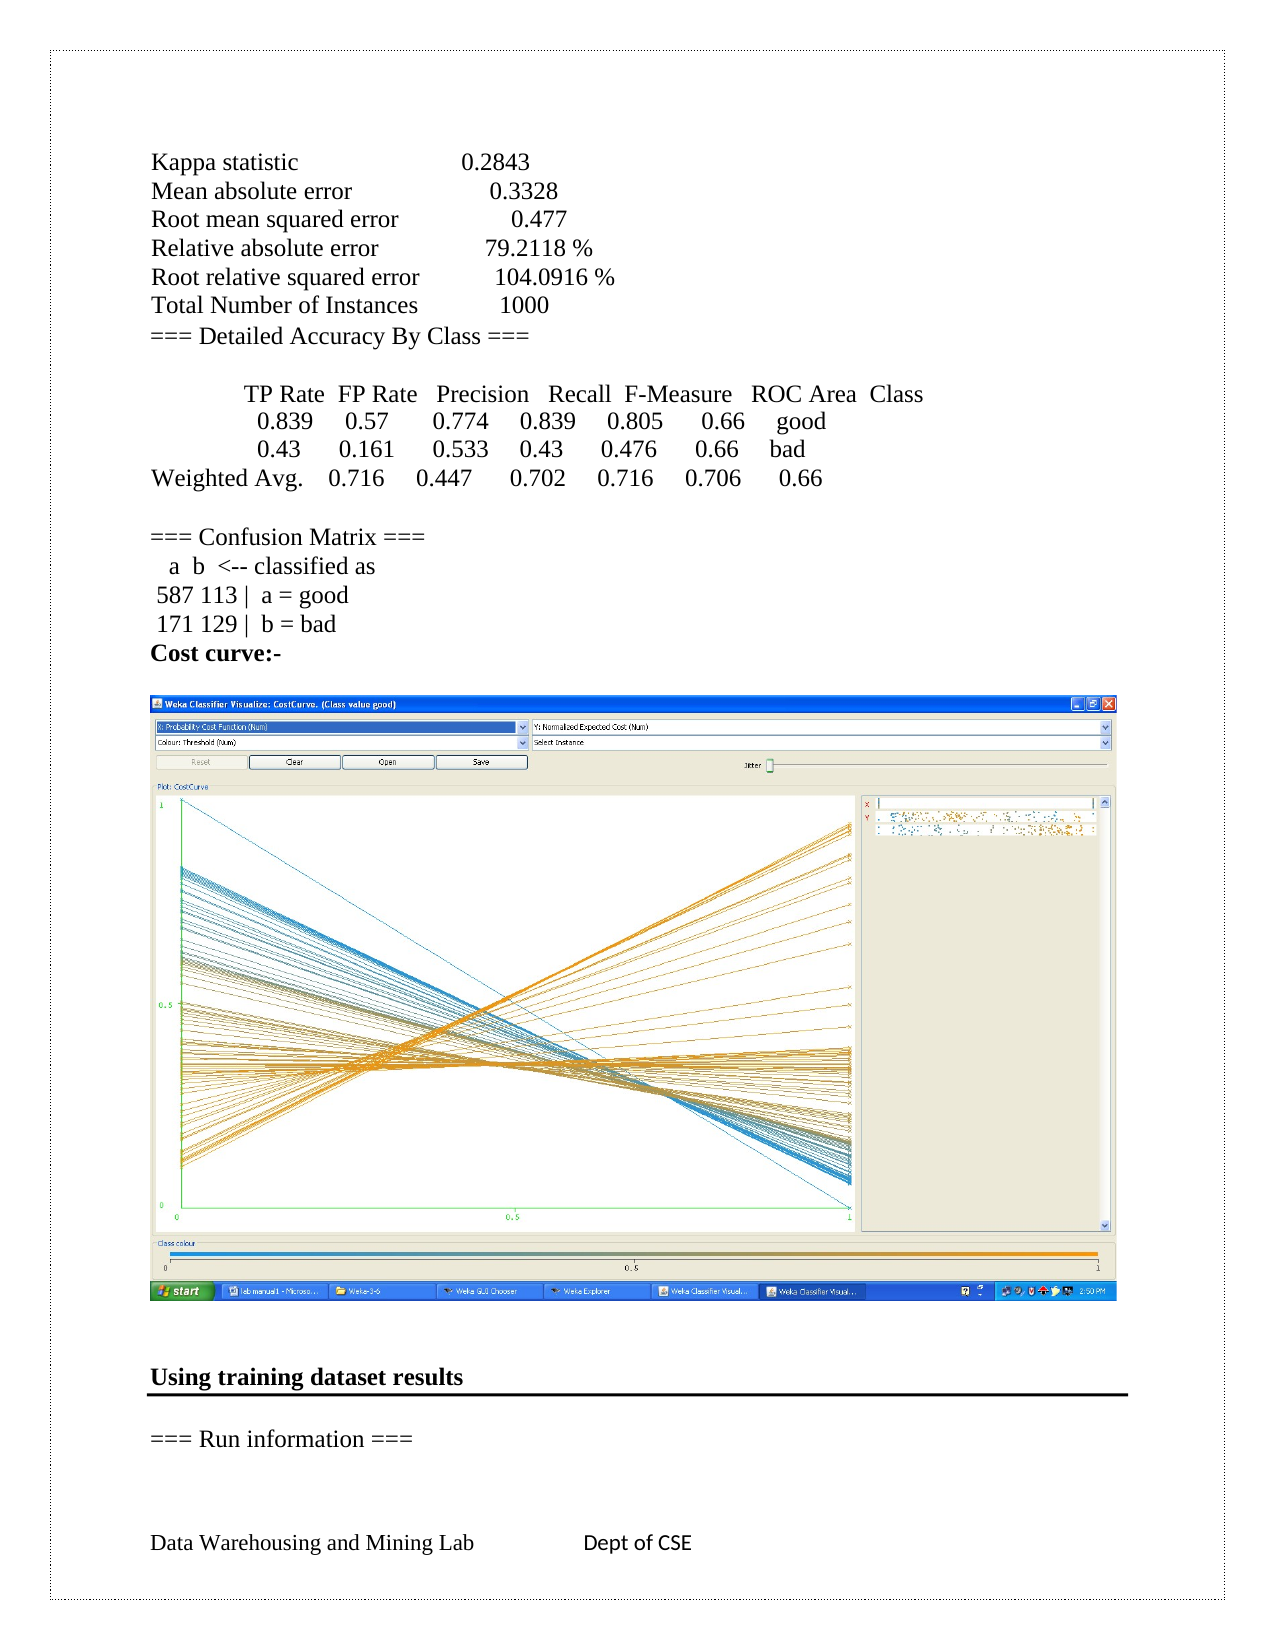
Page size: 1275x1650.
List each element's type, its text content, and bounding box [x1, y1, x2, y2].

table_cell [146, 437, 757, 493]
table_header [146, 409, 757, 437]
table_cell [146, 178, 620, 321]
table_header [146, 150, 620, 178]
subtitle Cost curve:- [150, 638, 1177, 667]
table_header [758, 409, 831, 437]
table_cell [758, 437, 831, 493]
text TP Rate FP Rate Precision Recall F-Measure ROC Area Class [244, 379, 1177, 407]
text Using training dataset results [150, 1362, 1177, 1391]
text === Run information === [150, 1424, 1177, 1453]
text === Detailed Accuracy By Class === [150, 321, 1177, 350]
text 587 113 | a = good [156, 580, 1177, 609]
text 171 129 | b = bad [156, 609, 1177, 637]
picture [150, 695, 1117, 1301]
text === Confusion Matrix === a b <-- classified as [150, 522, 428, 580]
